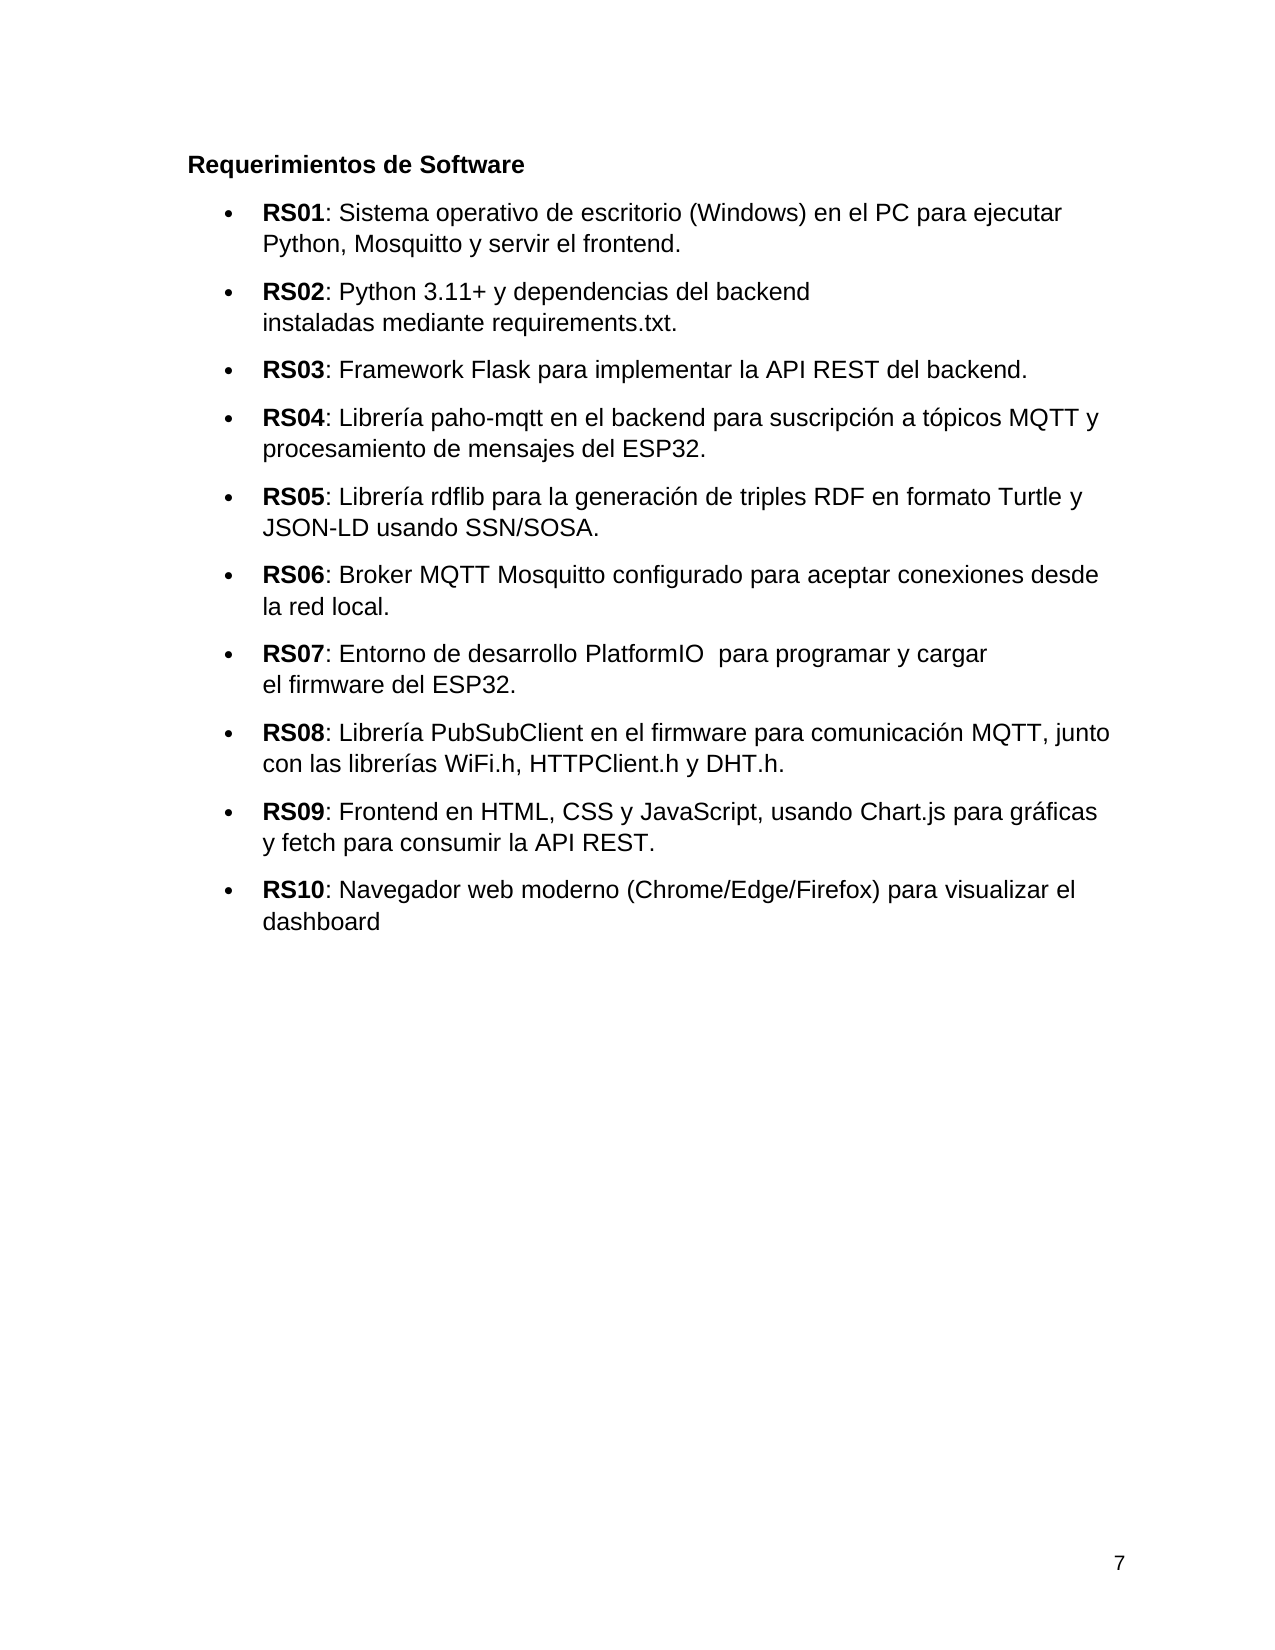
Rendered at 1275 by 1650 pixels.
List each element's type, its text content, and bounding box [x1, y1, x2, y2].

list RS10: Navegador web moderno (Chrome/Edge/Firefox) para visualizar el dashboard [225, 875, 1125, 935]
list RS04: Librería paho-mqtt en el backend para suscripción a tópicos MQTT y procesamiento de mensajes del ESP32. [225, 403, 1125, 463]
list RS05: Librería rdflib para la generación de triples RDF en formato Turtle y JSON-LD usando SSN/SOSA. [225, 482, 1125, 541]
list RS08: Librería PubSubClient en el firmware para comunicación MQTT, junto con las librerías WiFi.h, HTTPClient.h y DHT.h. [225, 718, 1125, 778]
list RS01: Sistema operativo de escritorio (Windows) en el PC para ejecutar Python, Mosquitto y servir el frontend. [225, 198, 1125, 257]
list RS06: Broker MQTT Mosquitto configurado para aceptar conexiones desde la red local. [225, 560, 1125, 620]
list RS03: Framework Flask para implementar la API REST del backend. [225, 355, 1125, 384]
text Requerimientos de Software [187, 150, 1125, 179]
list RS09: Frontend en HTML, CSS y JavaScript, usando Chart.js para gráficas y fetch para consumir la API REST. [225, 797, 1125, 856]
list RS07: Entorno de desarrollo PlatformIO para programar y cargar el firmware del ESP32. [225, 639, 1125, 699]
list RS02: Python 3.11+ y dependencias del backend instaladas mediante requirements.txt. [225, 276, 1125, 336]
